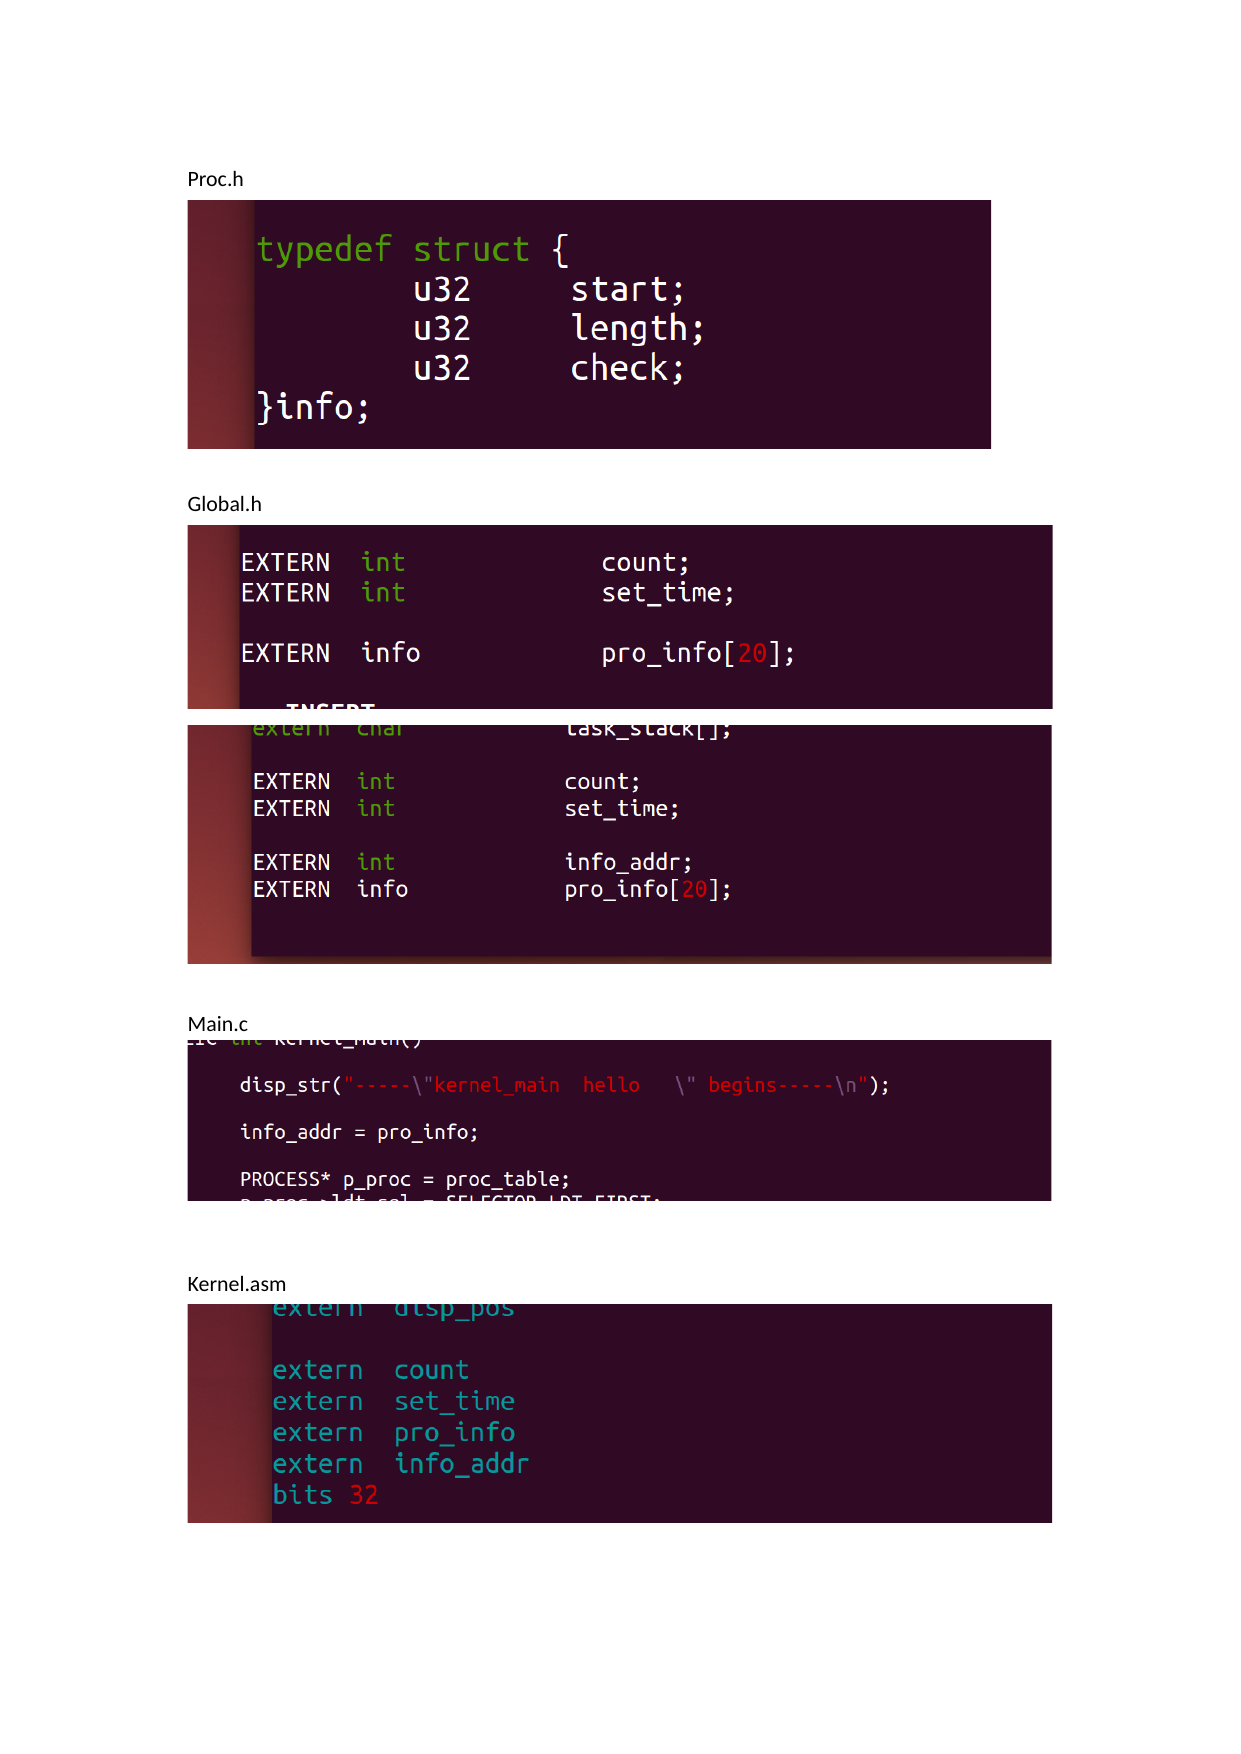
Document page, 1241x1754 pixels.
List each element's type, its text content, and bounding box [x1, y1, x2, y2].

picture [187, 200, 992, 449]
text Global.h [187, 487, 1053, 519]
picture [187, 1304, 1053, 1523]
picture [187, 525, 1053, 709]
picture [187, 725, 1052, 964]
text Main.c [187, 1007, 1053, 1039]
text Proc.h [187, 162, 1053, 194]
text Kernel.asm [187, 1267, 1053, 1299]
picture [187, 1040, 1052, 1201]
